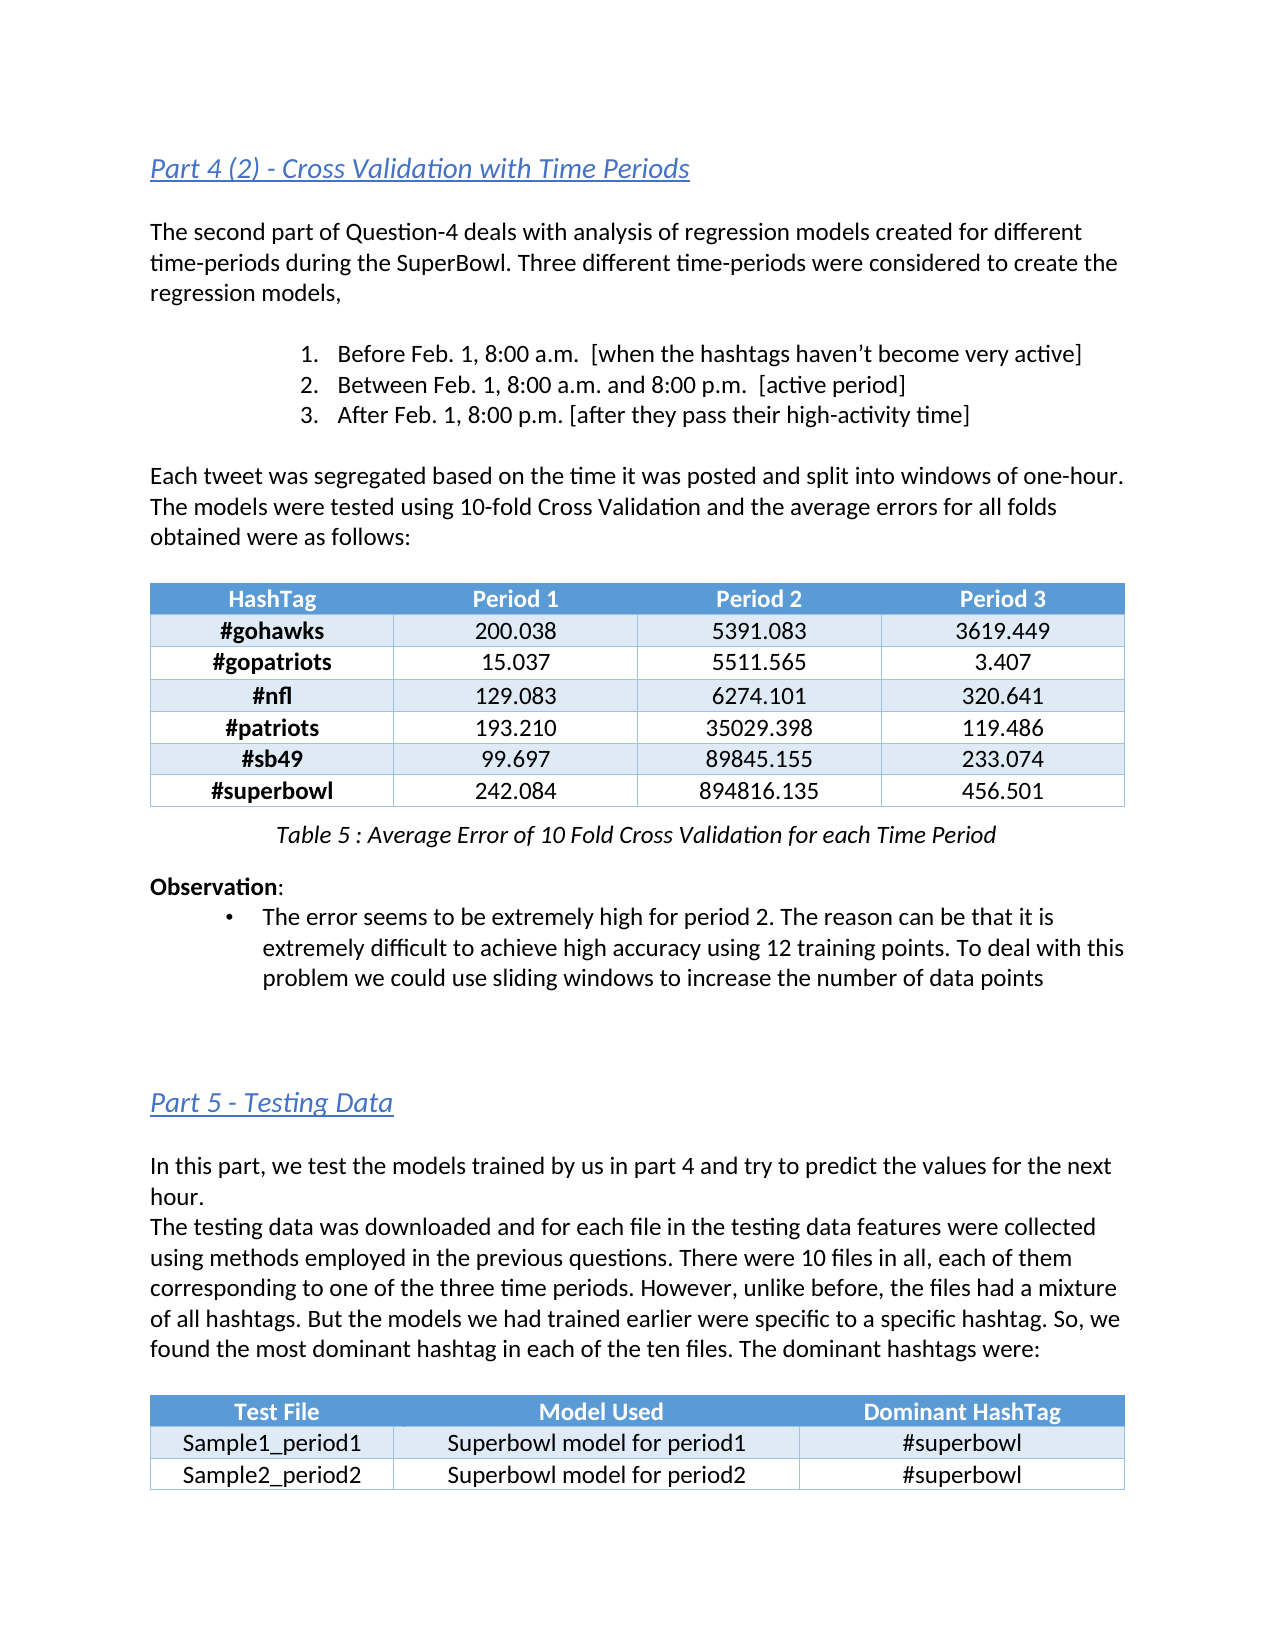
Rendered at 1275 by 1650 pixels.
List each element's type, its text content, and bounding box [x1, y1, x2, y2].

text Table 5 : Average Error of 10 Fold Cross Validation for each Time Period [150, 819, 1125, 850]
text The second part of Question-4 deals with analysis of regression models created for different time-periods during the SuperBowl. Three different time-periods were considered to create the regression models, [150, 216, 1125, 308]
table_cell #patriots [151, 712, 393, 742]
table_cell 6274.101 [638, 680, 881, 711]
text The testing data was downloaded and for each file in the testing data features were collected using methods employed in the previous questions. There were 10 files in all, each of them corresponding to one of the three time periods. However, unlike before, the files had a mixture of all hashtags. But the models we had trained earlier were specific to a specific hashtag. So, we found the most dominant hashtag in each of the ten files. The dominant hashtags were: [150, 1212, 1125, 1364]
table_cell 3619.449 [882, 615, 1124, 646]
table_header HashTag [151, 584, 393, 614]
table_header Period 3 [882, 584, 1124, 614]
table_header Model Used [404, 1396, 799, 1426]
table_cell 3.407 [882, 647, 1124, 679]
list Before Feb. 1, 8:00 a.m. [when the hashtags haven’t become very active] [300, 338, 1125, 369]
table_header Dominant HashTag [800, 1396, 1124, 1426]
text Each tweet was segregated based on the time it was posted and split into windows of one-hour. The models were tested using 10-fold Cross Validation and the average errors for all folds obtained were as follows: [150, 460, 1125, 552]
table_cell 894816.135 [638, 775, 881, 806]
table_cell 99.697 [394, 744, 637, 774]
table_header Period 2 [638, 584, 881, 614]
table_cell #superbowl [800, 1459, 1124, 1489]
list After Feb. 1, 8:00 p.m. [after they pass their high-activity time] [300, 399, 1125, 430]
table_cell 35029.398 [638, 712, 881, 742]
table_cell 242.084 [394, 775, 637, 806]
table_cell #superbowl [800, 1427, 1124, 1458]
text Observation: [150, 871, 1125, 901]
table_cell 119.486 [882, 712, 1124, 742]
table_cell 320.641 [882, 680, 1124, 711]
table_cell Sample1_period1 [151, 1427, 393, 1458]
table_cell #sb49 [151, 744, 393, 774]
list The error seems to be extremely high for period 2. The reason can be that it is extremely difficult to achieve high accuracy using 12 training points. To deal with this problem we could use sliding windows to increase the number of data points [225, 901, 1125, 993]
list Between Feb. 1, 8:00 a.m. and 8:00 p.m. [active period] [300, 369, 1125, 399]
text Part 5 - Testing Data [150, 1084, 1125, 1120]
table_cell 15.037 [394, 647, 637, 679]
table_cell 5391.083 [638, 615, 881, 646]
table_header Test File [151, 1396, 403, 1426]
table_cell 456.501 [882, 775, 1124, 806]
table_cell #gopatriots [151, 647, 393, 679]
table_cell 200.038 [394, 615, 637, 646]
text In this part, we test the models trained by us in part 4 and try to predict the values for the next hour. [150, 1151, 1125, 1212]
table_cell Sample2_period2 [151, 1459, 393, 1489]
table_cell 193.210 [394, 712, 637, 742]
table_cell #nfl [151, 680, 393, 711]
table_cell 233.074 [882, 744, 1124, 774]
table_cell #gohawks [151, 615, 393, 646]
table_cell 5511.565 [638, 647, 881, 679]
table_cell Superbowl model for period1 [394, 1427, 799, 1458]
table_cell Superbowl model for period2 [394, 1459, 799, 1489]
table_cell 89845.155 [638, 744, 881, 774]
table_cell #superbowl [151, 775, 393, 806]
table_cell 129.083 [394, 680, 637, 711]
table_header Period 1 [394, 584, 637, 614]
text Part 4 (2) - Cross Validation with Time Periods [150, 150, 1125, 186]
